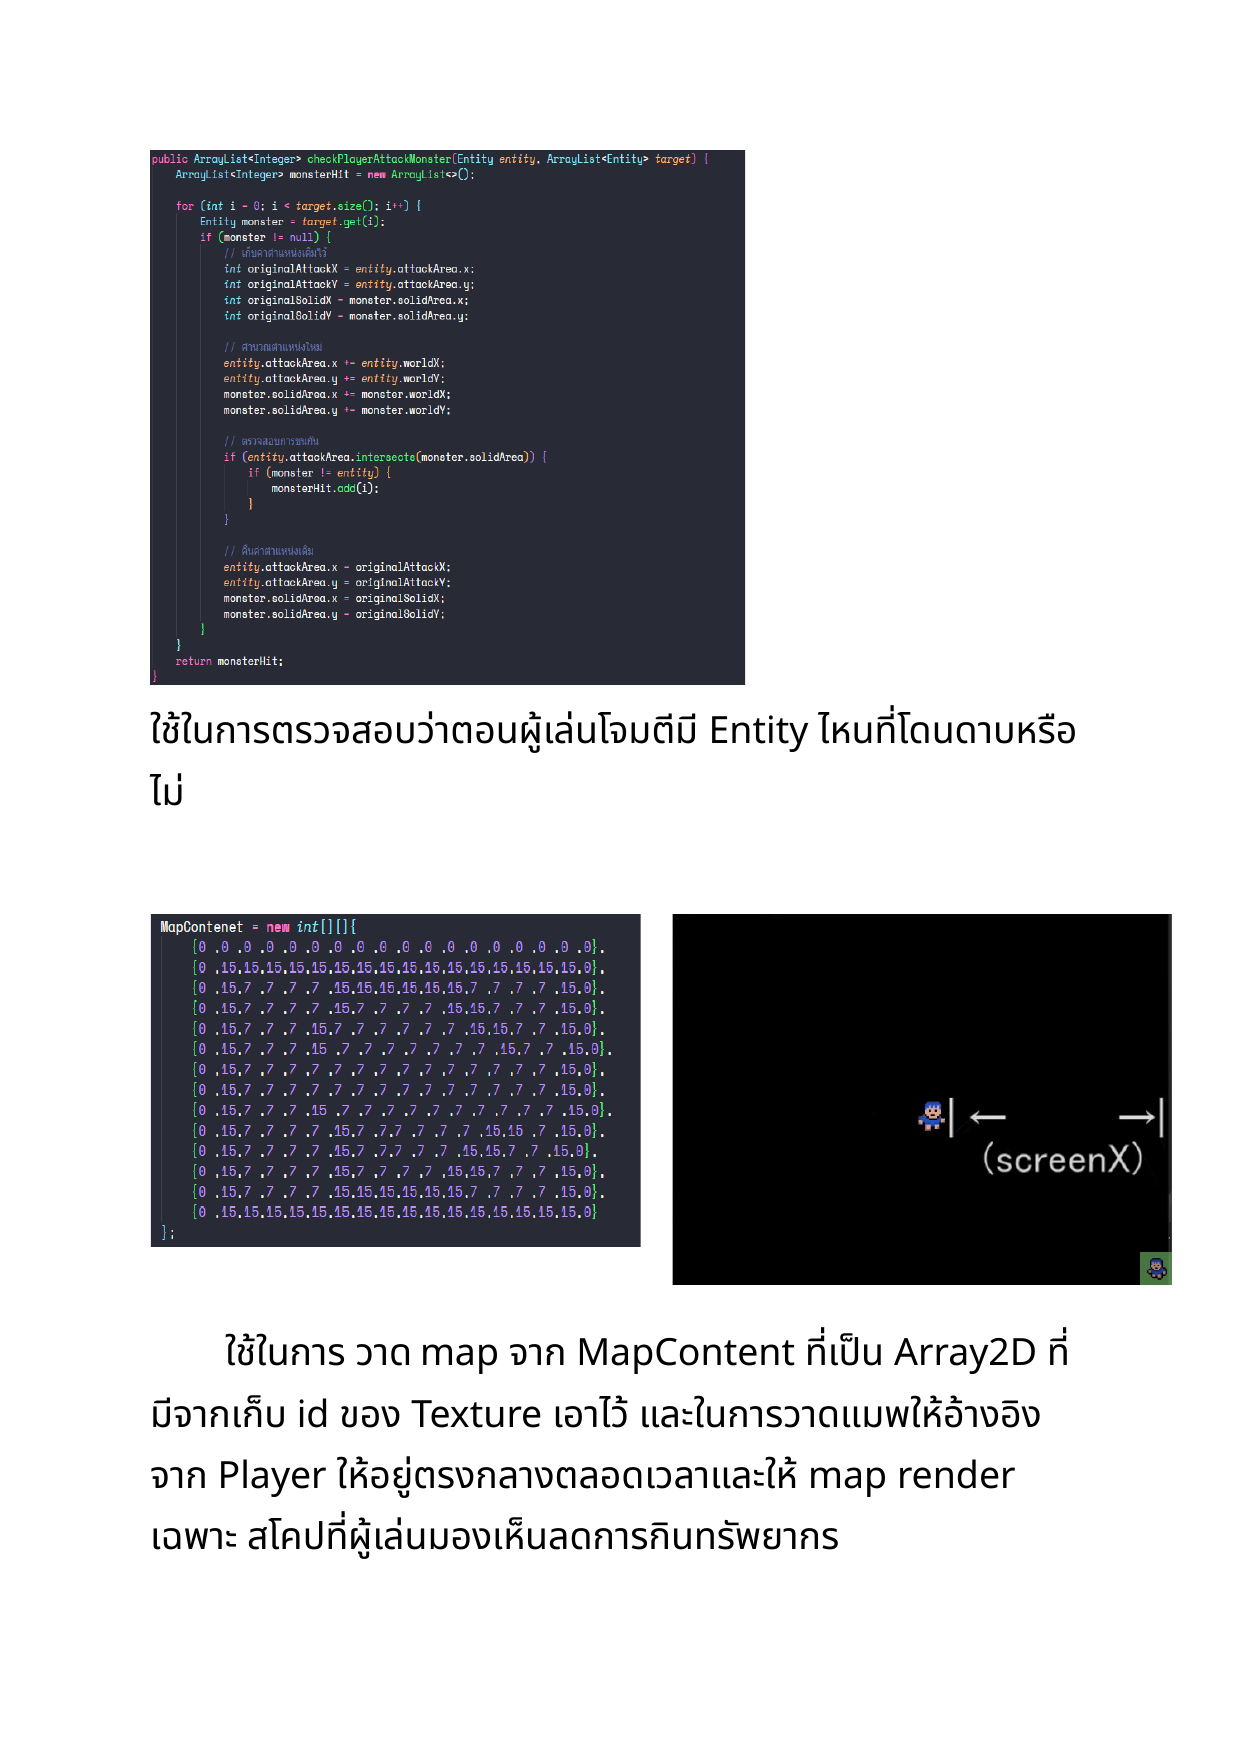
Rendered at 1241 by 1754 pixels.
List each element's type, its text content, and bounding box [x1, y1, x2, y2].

picture [150, 914, 640, 1246]
picture [150, 150, 746, 685]
text ใช้ในการตรวจสอบว่าตอนผู้เล่นโจมตีมี Entity ไหนที่โดนดาบหรือไม่ [150, 704, 1090, 822]
picture [671, 914, 1172, 1284]
